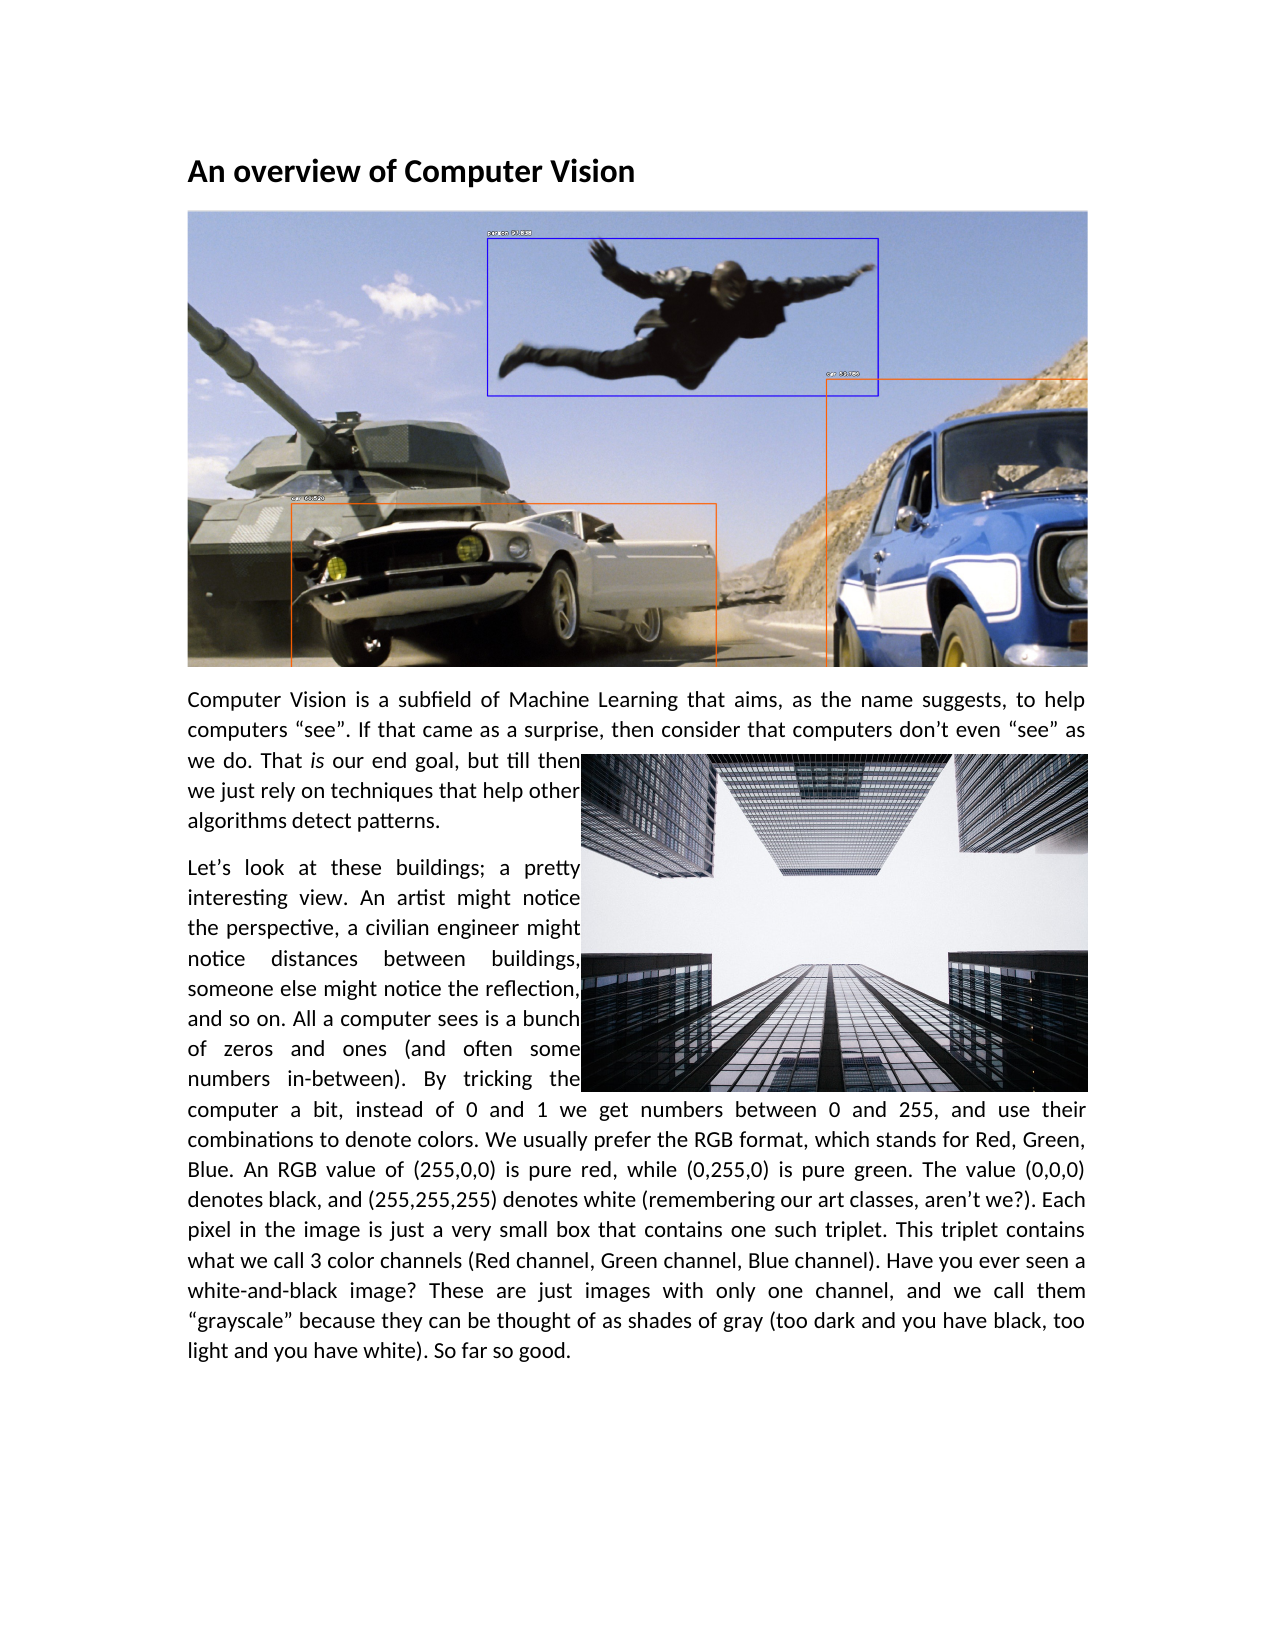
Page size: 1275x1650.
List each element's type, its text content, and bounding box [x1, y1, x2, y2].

picture [187, 210, 1088, 667]
text Let’s look at these buildings; a pretty interesting view. An artist might notice the perspective, a civilian engineer might notice distances between buildings, someone else might notice the reflection, and so on. All a computer sees is a bunch of zeros and ones (and often some numbers in-between). By tricking the computer a bit, instead of 0 and 1 we get numbers between 0 and 255, and use their combinations to denote colors. We usually prefer the RGB format, which stands for Red, Green, Blue. An RGB value of (255,0,0) is pure red, while (0,255,0) is pure green. The value (0,0,0) denotes black, and (255,255,255) denotes white (remembering our art classes, aren’t we?). Each pixel in the image is just a very small box that contains one such triplet. This triplet contains what we call 3 color channels (Red channel, Green channel, Blue channel). Have you ever seen a white-and-black image? These are just images with only one channel, and we call them “grayscale” because they can be thought of as shades of gray (too dark and you have black, too light and you have white). So far so good. [187, 853, 1087, 1364]
picture [581, 754, 1088, 1092]
text Computer Vision is a subfield of Machine Learning that aims, as the name suggests, to help computers “see”. If that came as a surprise, then consider that computers don’t even “see” as we do. That is our end goal, but till then we just rely on techniques that help other algorithms detect patterns. [187, 685, 1087, 834]
text An overview of Computer Vision [187, 150, 1087, 191]
